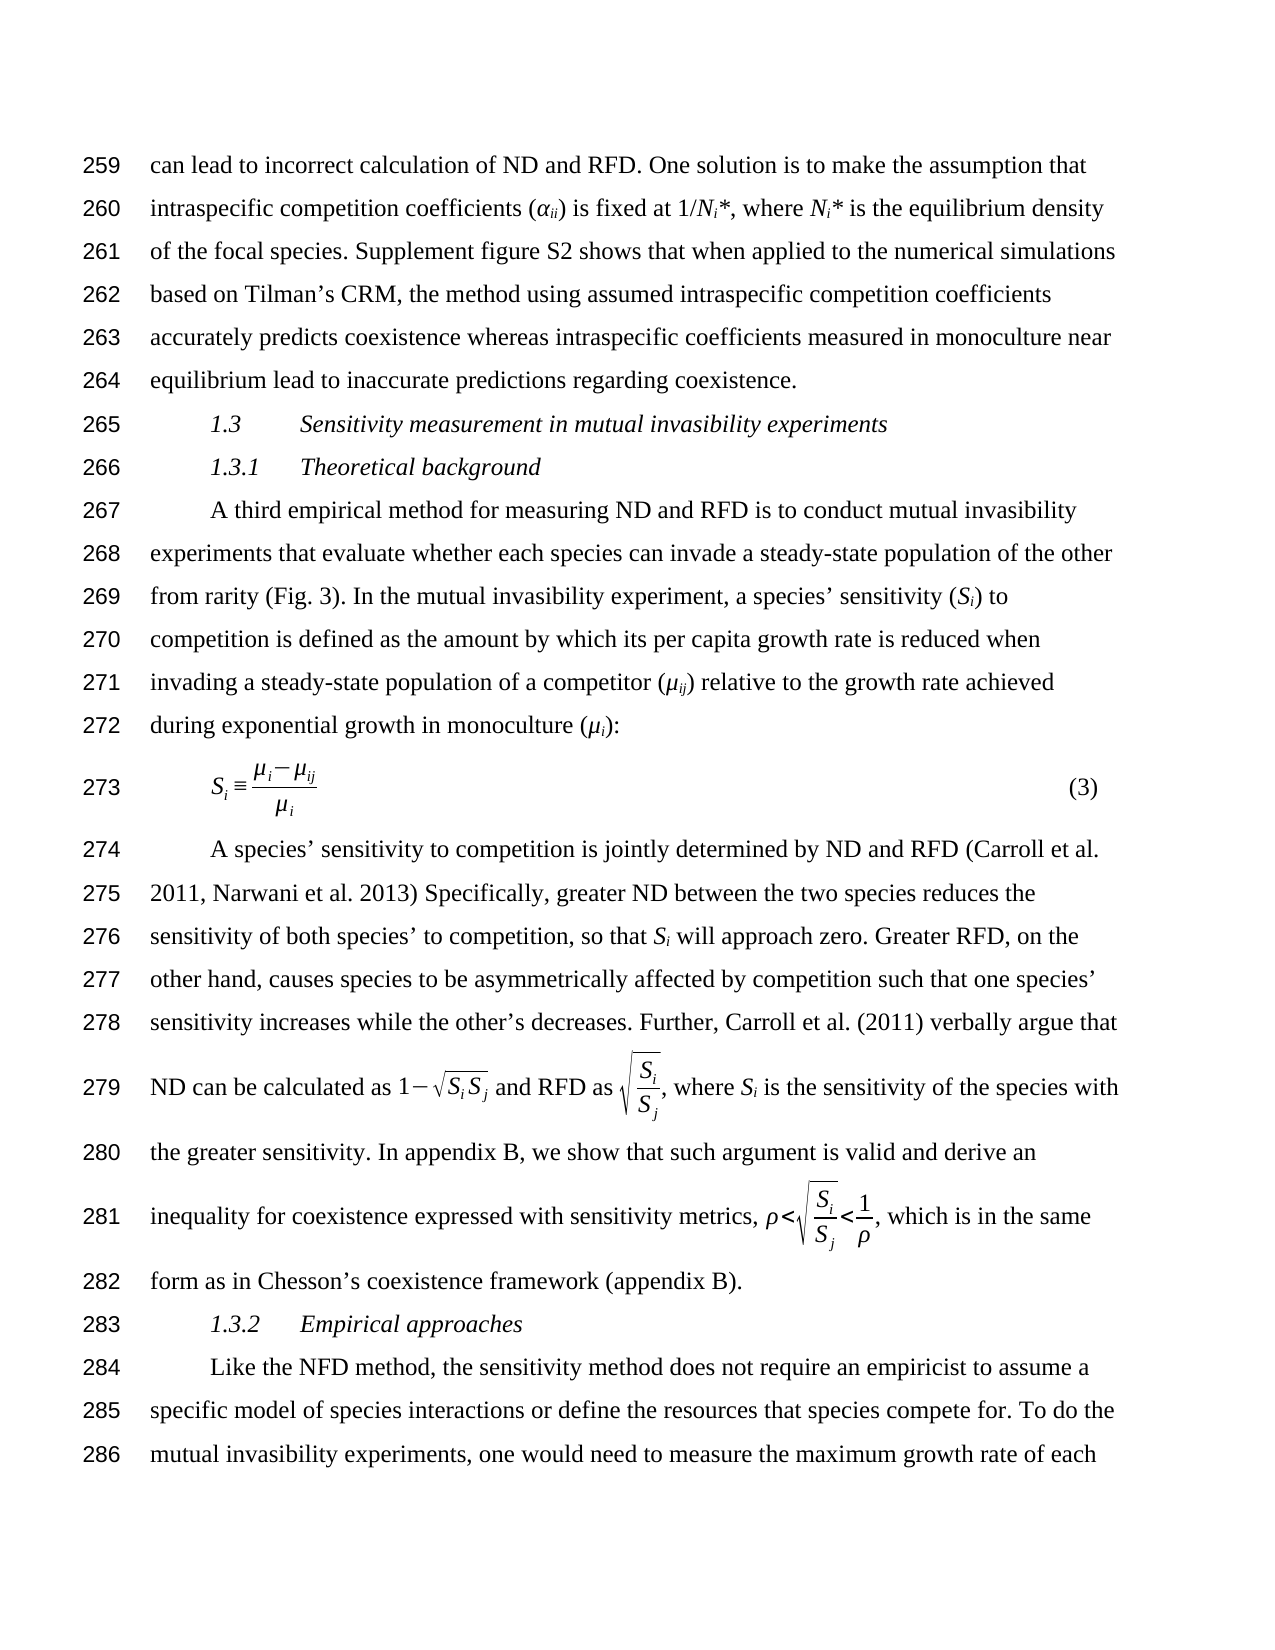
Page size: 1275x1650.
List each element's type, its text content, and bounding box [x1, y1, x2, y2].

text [150, 1352, 1125, 1467]
list Sensitivity measurement in mutual invasibility experiments [150, 409, 1125, 437]
text A third empirical method for measuring ND and RFD is to conduct mutual invasibility experiments that evaluate whether each species can invade a steady-state population of the other from rarity (Fig. 3). In the mutual invasibility experiment, a species’ sensitivity (Si) to competition is defined as the amount by which its per capita growth rate is reduced when invading a steady-state population of a competitor (μij) relative to the growth rate achieved during exponential growth in monoculture (μi): [150, 495, 1125, 739]
text A species’ sensitivity to competition is jointly determined by ND and RFD (Carroll et al. 2011, Narwani et al. 2013) Specifically, greater ND between the two species reduces the sensitivity of both species’ to competition, so that Si will approach zero. Greater RFD, on the other hand, causes species to be asymmetrically affected by competition such that one species’ sensitivity increases while the other’s decreases. Further, Carroll et al. (2011) verbally argue that ND can be calculated as and RFD as , where Si is the sensitivity of the species with the greater sensitivity. In appendix B, we show that such argument is valid and derive an inequality for coexistence expressed with sensitivity metrics, , which is in the same form as in Chesson’s coexistence framework (appendix B). [150, 834, 1125, 1295]
list Theoretical background [150, 452, 1125, 481]
list Empirical approaches [150, 1309, 1125, 1338]
text (3) [150, 754, 1125, 820]
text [150, 150, 1125, 394]
